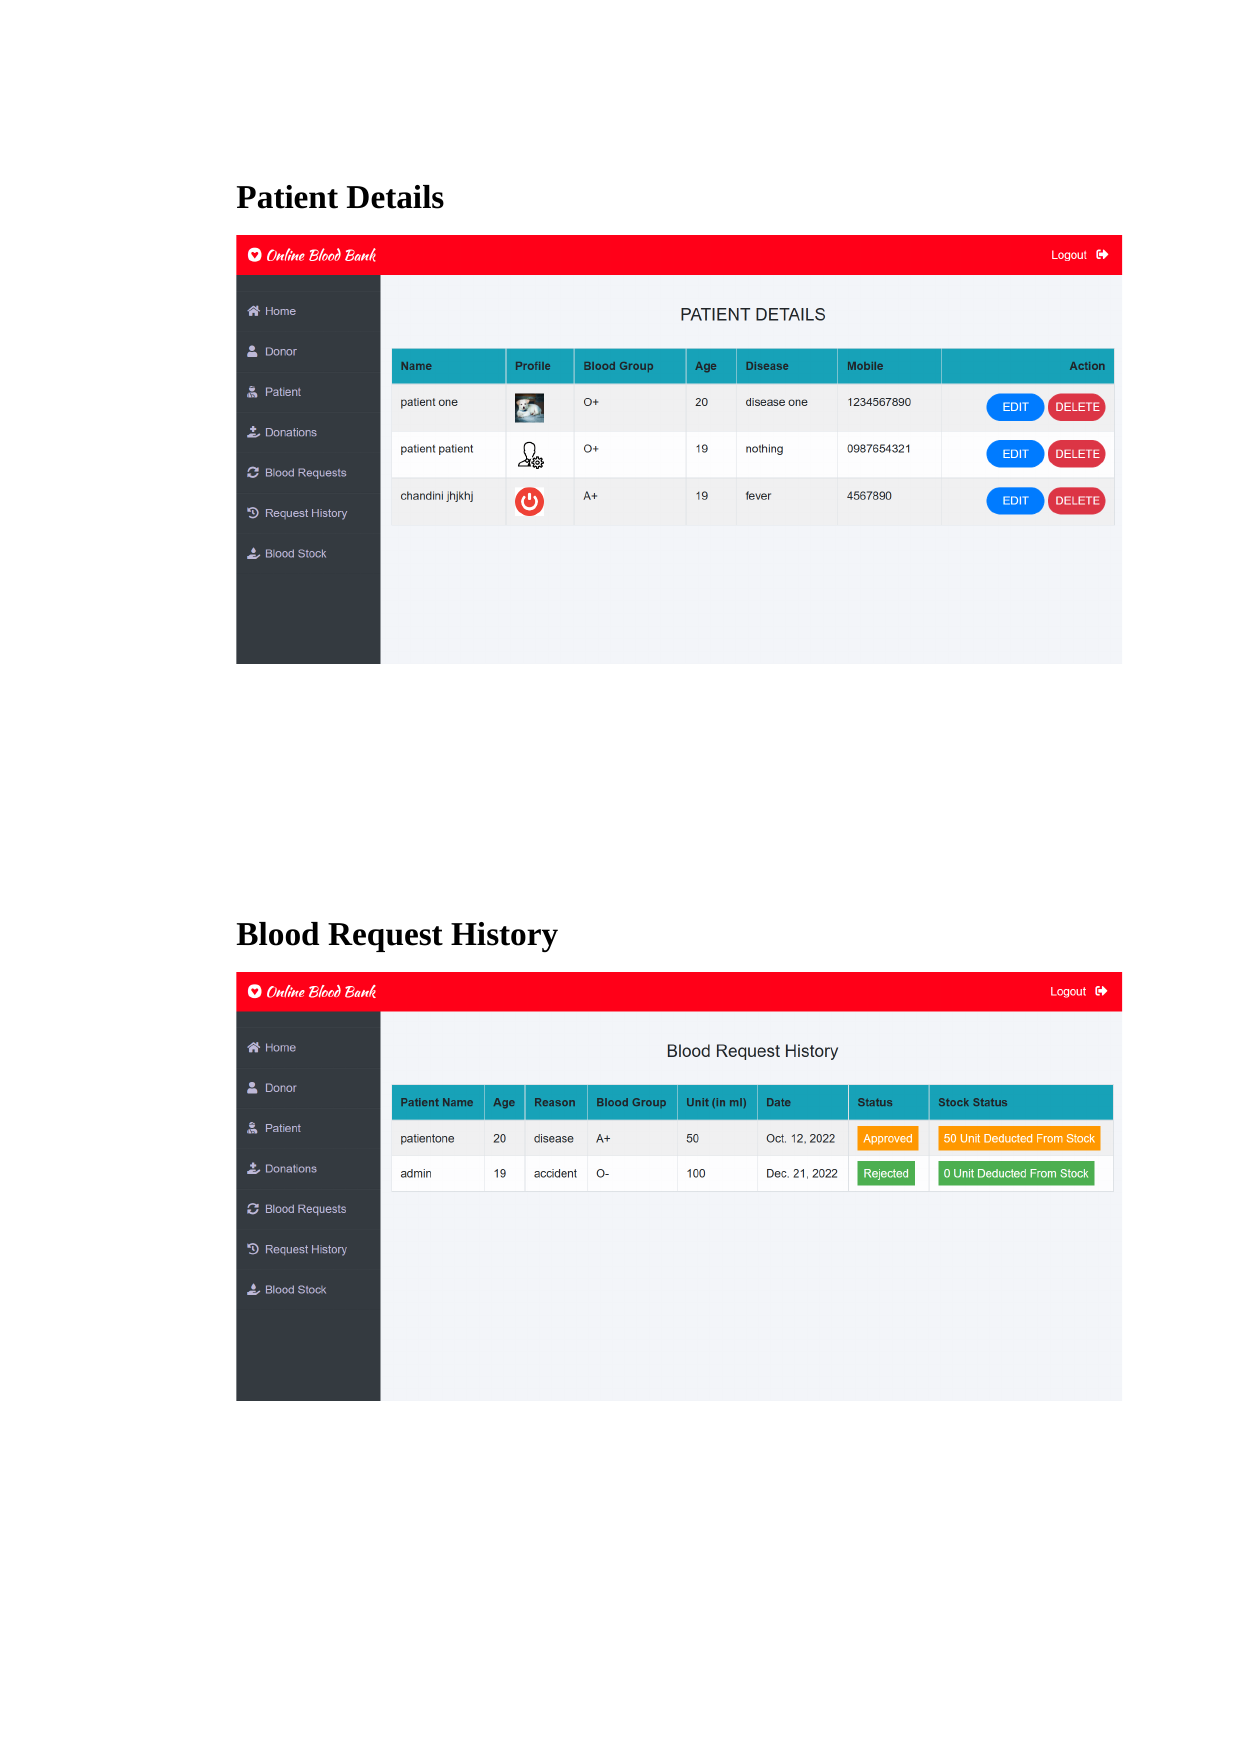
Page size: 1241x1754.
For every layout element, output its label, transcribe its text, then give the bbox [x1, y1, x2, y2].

text Patient Details [236, 177, 1122, 216]
text Blood Request History [236, 914, 1122, 953]
picture [236, 972, 1123, 1401]
picture [236, 235, 1123, 664]
